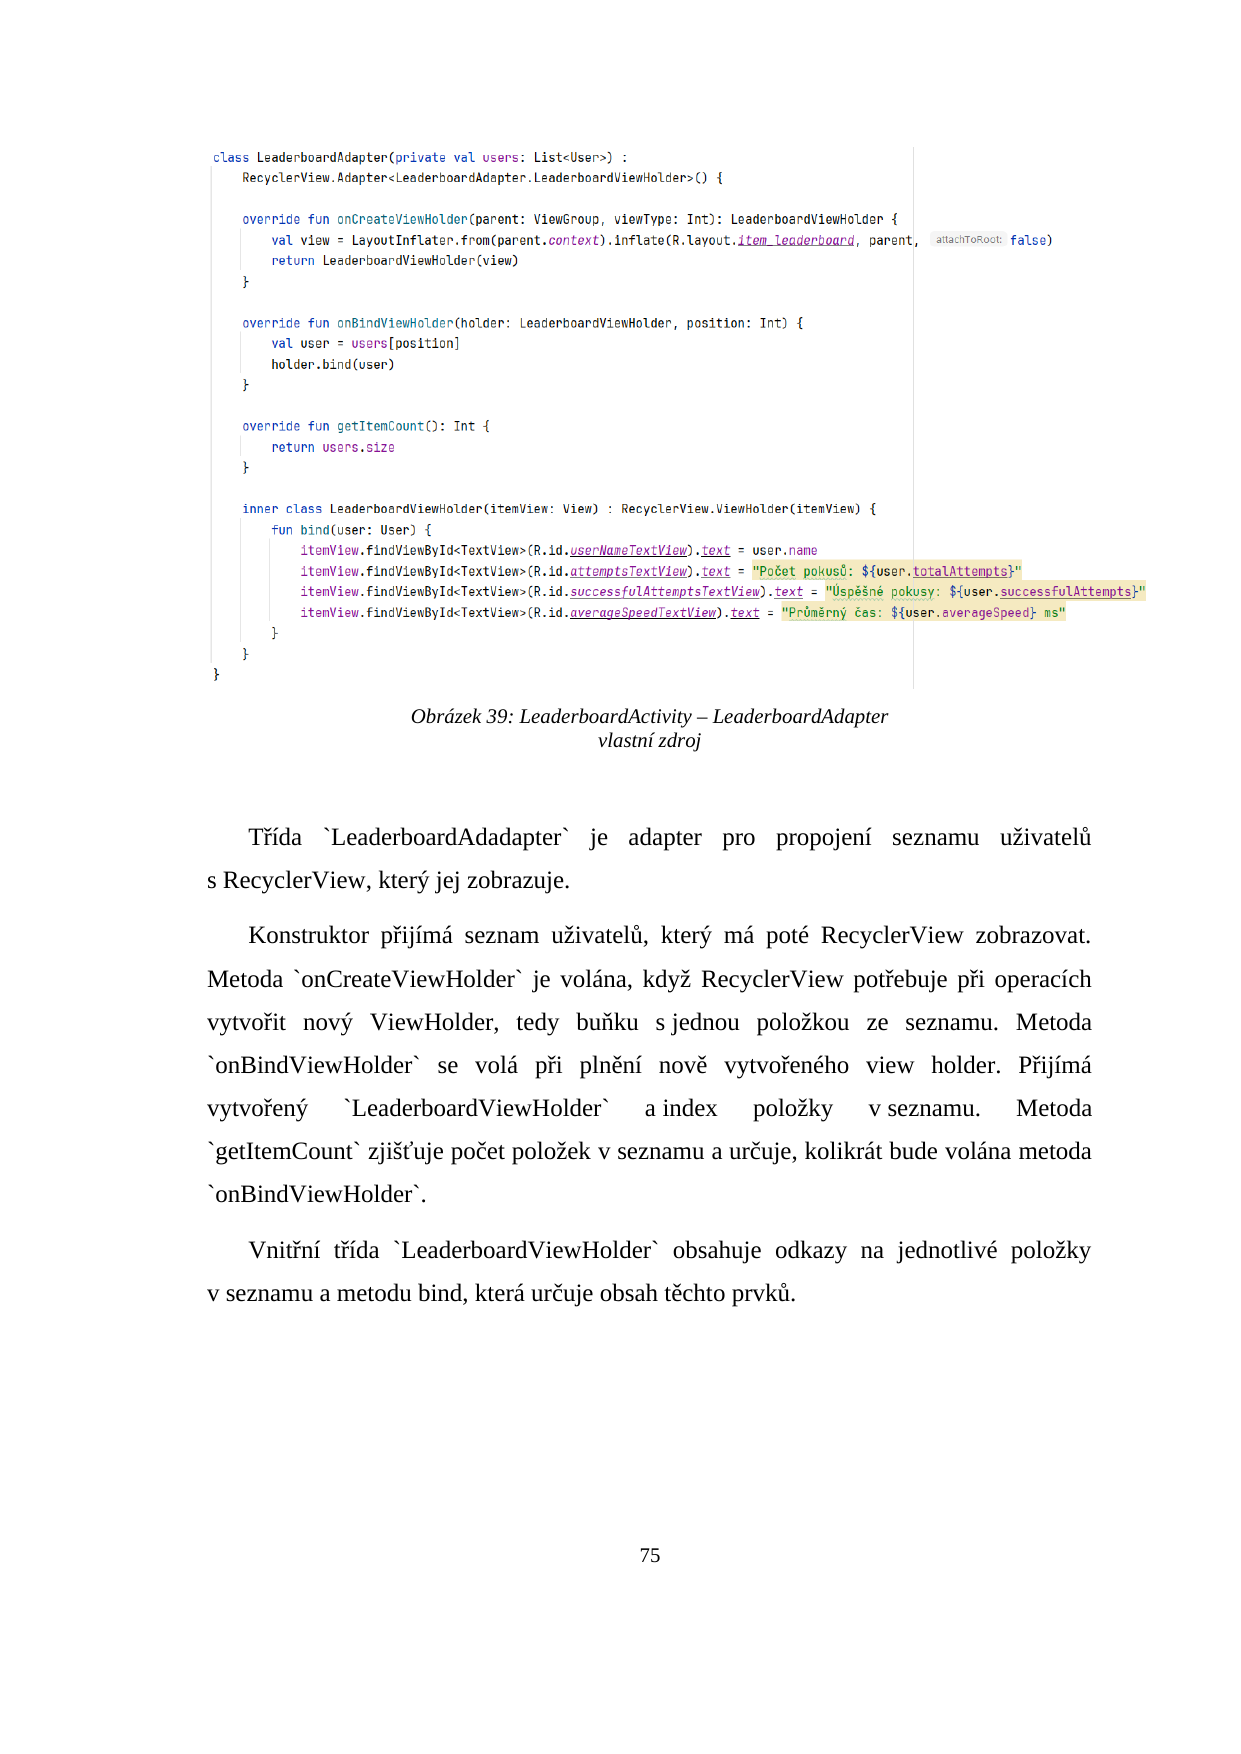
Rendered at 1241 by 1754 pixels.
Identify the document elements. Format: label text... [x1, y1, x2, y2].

picture [206, 147, 1152, 689]
text Třída `LeaderboardAdadapter` je adapter pro propojení seznamu uživatelů s RecyclerView, který jej zobrazuje. [207, 822, 1092, 894]
text Konstruktor přijímá seznam uživatelů, který má poté RecyclerView zobrazovat. Metoda `onCreateViewHolder` je volána, když RecyclerView potřebuje při operacích vytvořit nový ViewHolder, tedy buňku s jednou položkou ze seznamu. Metoda `onBindViewHolder` se volá při plnění nově vytvořeného view holder. Přijímá vytvořený `LeaderboardViewHolder` a index položky v seznamu. Metoda `getItemCount` zjišťuje počet položek v seznamu a určuje, kolikrát bude volána metoda `onBindViewHolder`. [207, 921, 1092, 1208]
text Vnitřní třída `LeaderboardViewHolder` obsahuje odkazy na jednotlivé položky v seznamu a metodu bind, která určuje obsah těchto prvků. [207, 1235, 1092, 1307]
text vlastní zdroj [207, 728, 1092, 752]
text Obrázek 39: LeaderboardActivity – LeaderboardAdapter [207, 704, 1092, 728]
